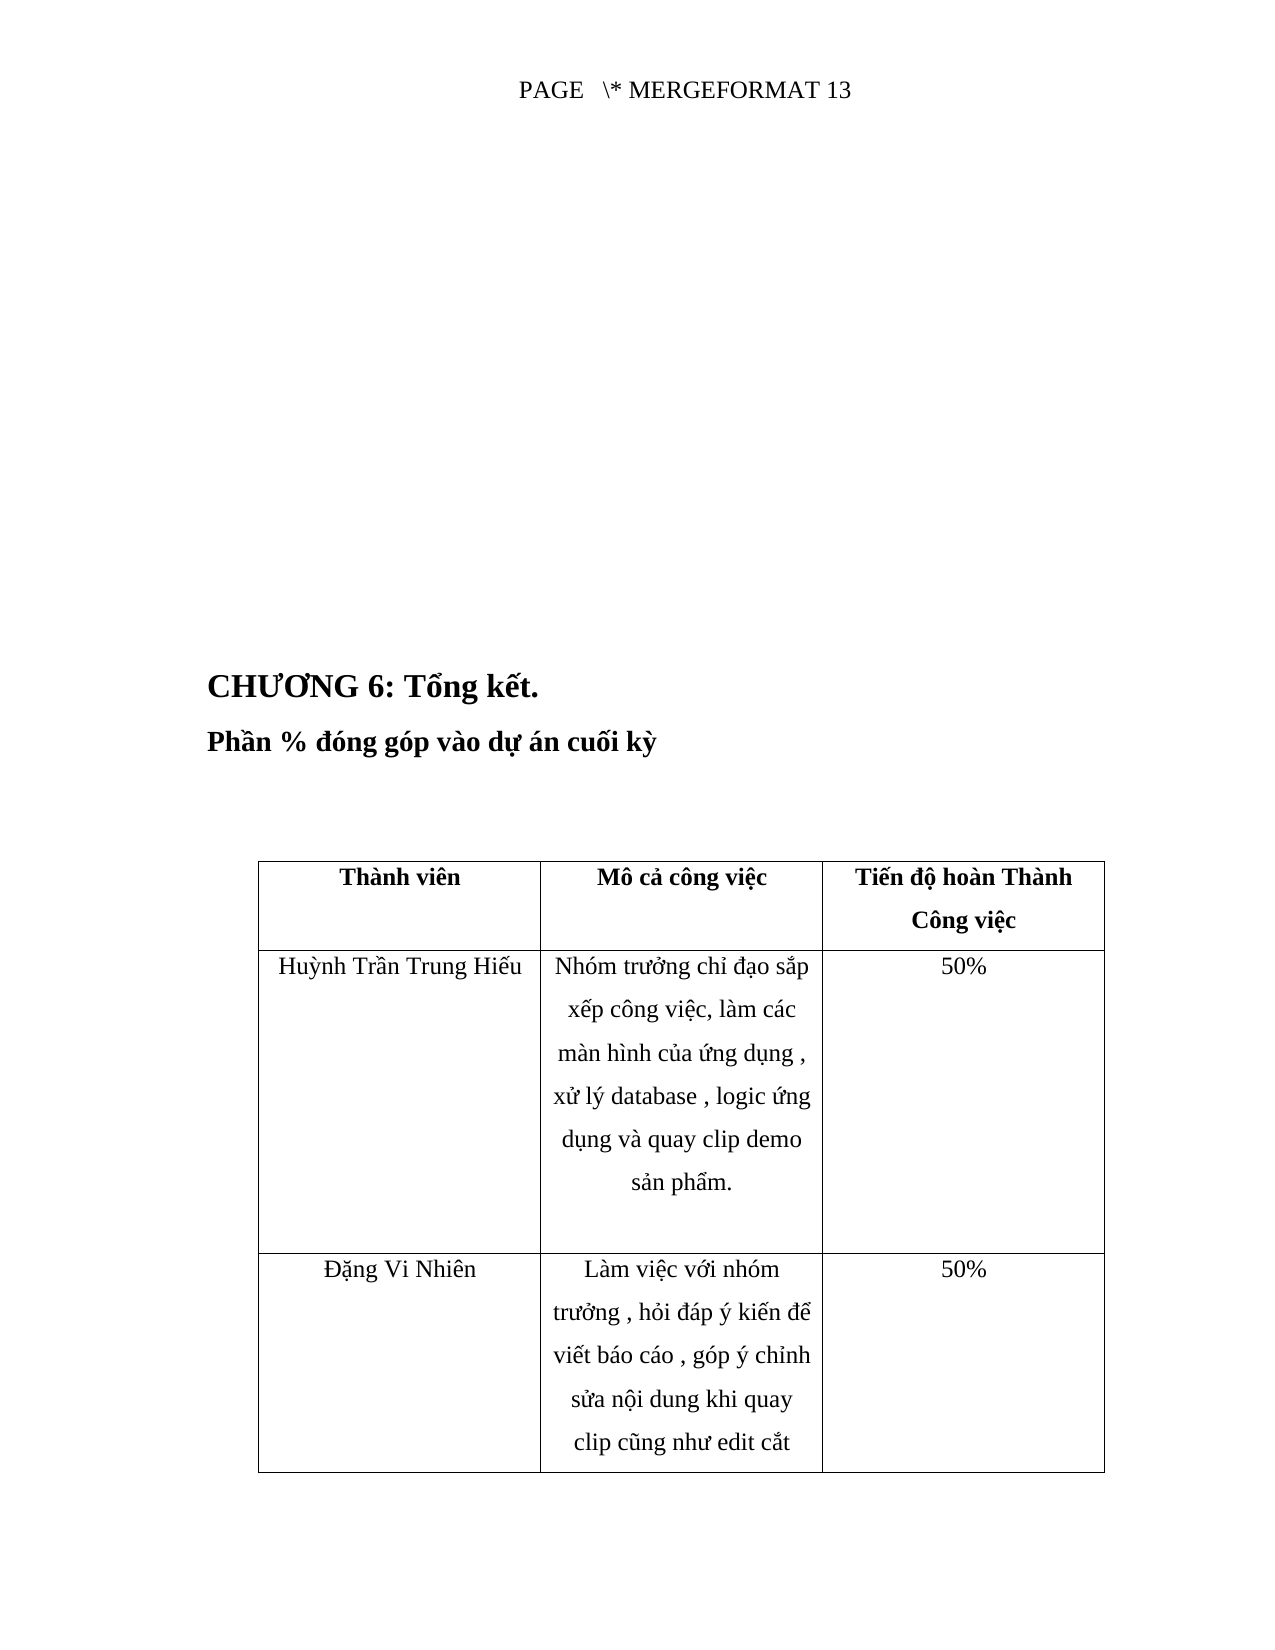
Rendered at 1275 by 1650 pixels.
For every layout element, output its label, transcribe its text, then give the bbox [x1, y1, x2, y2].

table_cell Huỳnh Trần Trung Hiếu [259, 951, 540, 1253]
table_cell 50% [823, 951, 1104, 1253]
table_cell Đặng Vi Nhiên [259, 1254, 540, 1472]
table_header Thành viên [259, 862, 540, 950]
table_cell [541, 1254, 822, 1472]
text Phần % đóng góp vào dự án cuối kỳ [207, 724, 1157, 758]
text CHƯƠNG 6: Tổng kết. [207, 667, 1157, 705]
table_cell Nhóm trưởng chỉ đạo sắp xếp công việc, làm các màn hình của ứng dụng , xử lý database , logic ứng dụng và quay clip demo sản phẩm. [541, 951, 822, 1253]
table_cell 50% [823, 1254, 1104, 1472]
table_header Mô cả công việc [541, 862, 822, 950]
table_header Tiến độ hoàn Thành Công việc [823, 862, 1104, 950]
